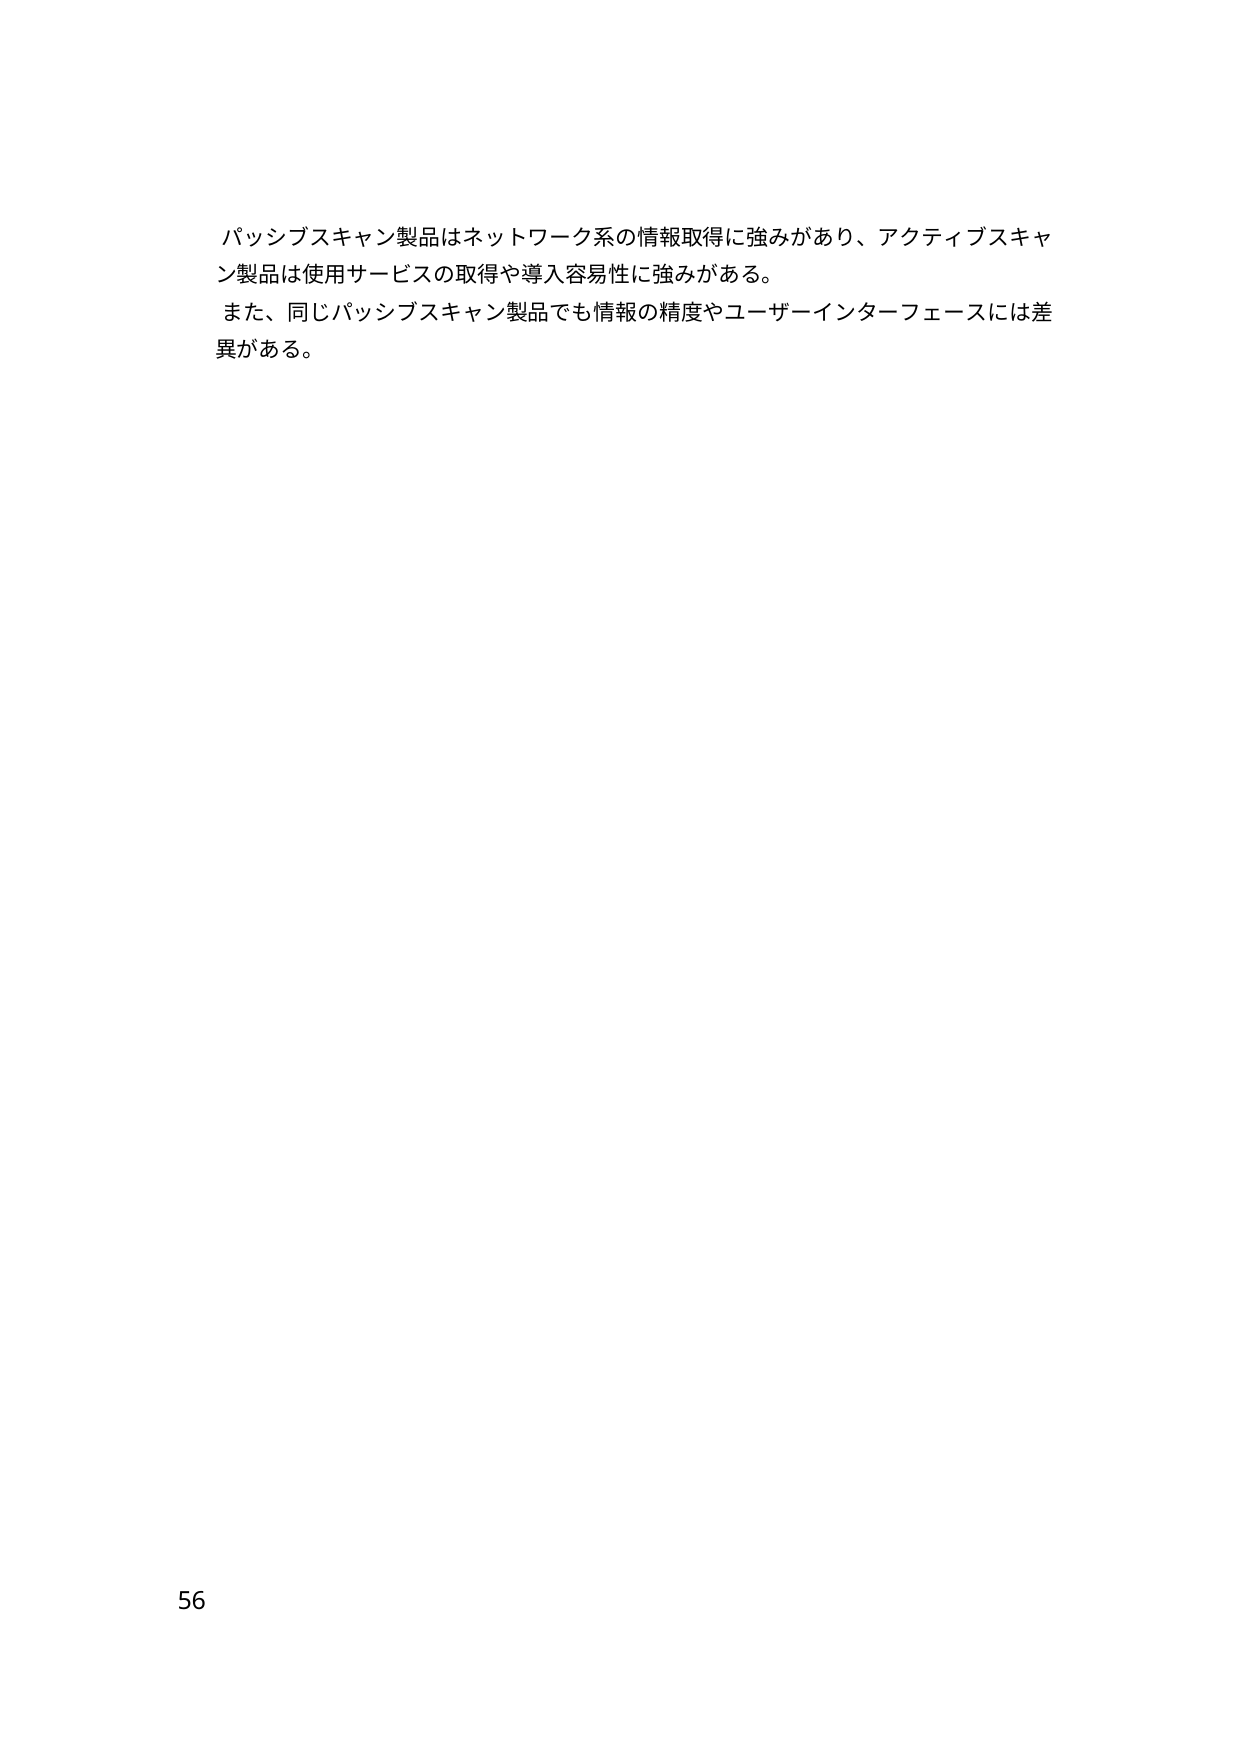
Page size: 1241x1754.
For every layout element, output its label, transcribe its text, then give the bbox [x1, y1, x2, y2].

list また、同じパッシブスキャン製品でも情報の精度やユーザーインターフェースには差異がある。 [215, 292, 1063, 367]
list パッシブスキャン製品はネットワーク系の情報取得に強みがあり、アクティブスキャン製品は使用サービスの取得や導入容易性に強みがある。 [215, 217, 1063, 292]
